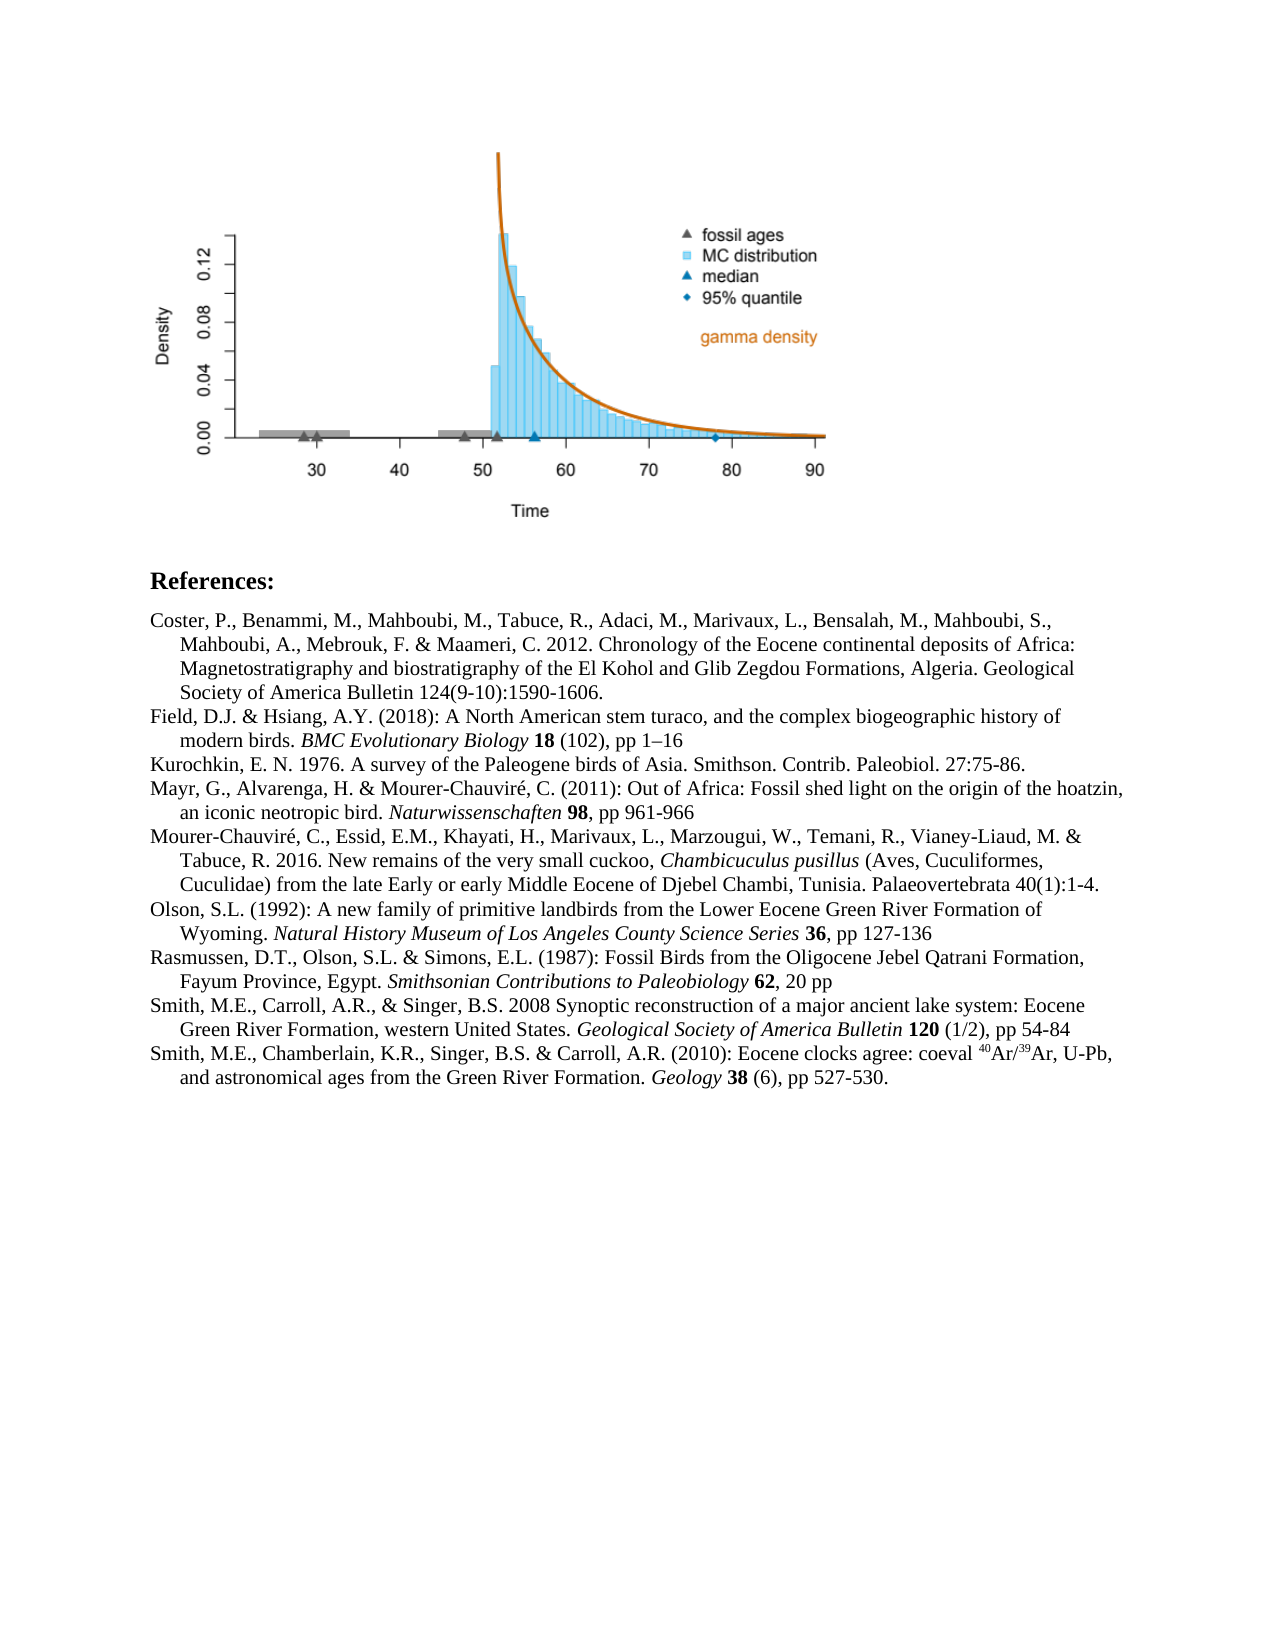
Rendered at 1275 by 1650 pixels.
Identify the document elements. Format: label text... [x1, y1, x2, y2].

text Smith, M.E., Carroll, A.R., & Singer, B.S. 2008 Synoptic reconstruction of a major ancient lake system: Eocene Green River Formation, western United States. Geological Society of America Bulletin 120 (1/2), pp 54-84 [150, 993, 1125, 1041]
text Field, D.J. & Hsiang, A.Y. (2018): A North American stem turaco, and the complex biogeographic history of modern birds. BMC Evolutionary Biology 18 (102), pp 1–16 [150, 704, 1125, 752]
text Mayr, G., Alvarenga, H. & Mourer-Chauviré, C. (2011): Out of Africa: Fossil shed light on the origin of the hoatzin, an iconic neotropic bird. Naturwissenschaften 98, pp 961-966 [150, 776, 1125, 824]
text Kurochkin, E. N. 1976. A survey of the Paleogene birds of Asia. Smithson. Contrib. Paleobiol. 27:75-86. [150, 752, 1125, 776]
text Mourer-Chauviré, C., Essid, E.M., Khayati, H., Marivaux, L., Marzougui, W., Temani, R., Vianey-Liaud, M. & Tabuce, R. 2016. New remains of the very small cuckoo, Chambicuculus pusillus (Aves, Cuculiformes, Cuculidae) from the late Early or early Middle Eocene of Djebel Chambi, Tunisia. Palaeovertebrata 40(1):1-4. [150, 824, 1125, 896]
text Coster, P., Benammi, M., Mahboubi, M., Tabuce, R., Adaci, M., Marivaux, L., Bensalah, M., Mahboubi, S., Mahboubi, A., Mebrouk, F. & Maameri, C. 2012. Chronology of the Eocene continental deposits of Africa: Magnetostratigraphy and biostratigraphy of the El Kohol and Glib Zegdou Formations, Algeria. Geological Society of America Bulletin 124(9-10):1590-1606. [150, 608, 1125, 704]
text Olson, S.L. (1992): A new family of primitive landbirds from the Lower Eocene Green River Formation of Wyoming. Natural History Museum of Los Angeles County Science Series 36, pp 127-136 [150, 896, 1125, 944]
text Rasmussen, D.T., Olson, S.L. & Simons, E.L. (1987): Fossil Birds from the Oligocene Jebel Qatrani Formation, Fayum Province, Egypt. Smithsonian Contributions to Paleobiology 62, 20 pp [150, 944, 1125, 993]
text Smith, M.E., Chamberlain, K.R., Singer, B.S. & Carroll, A.R. (2010): Eocene clocks agree: coeval 40Ar/39Ar, U-Pb, and astronomical ages from the Green River Formation. Geology 38 (6), pp 527-530. [150, 1041, 1125, 1089]
text References: [150, 566, 1125, 595]
